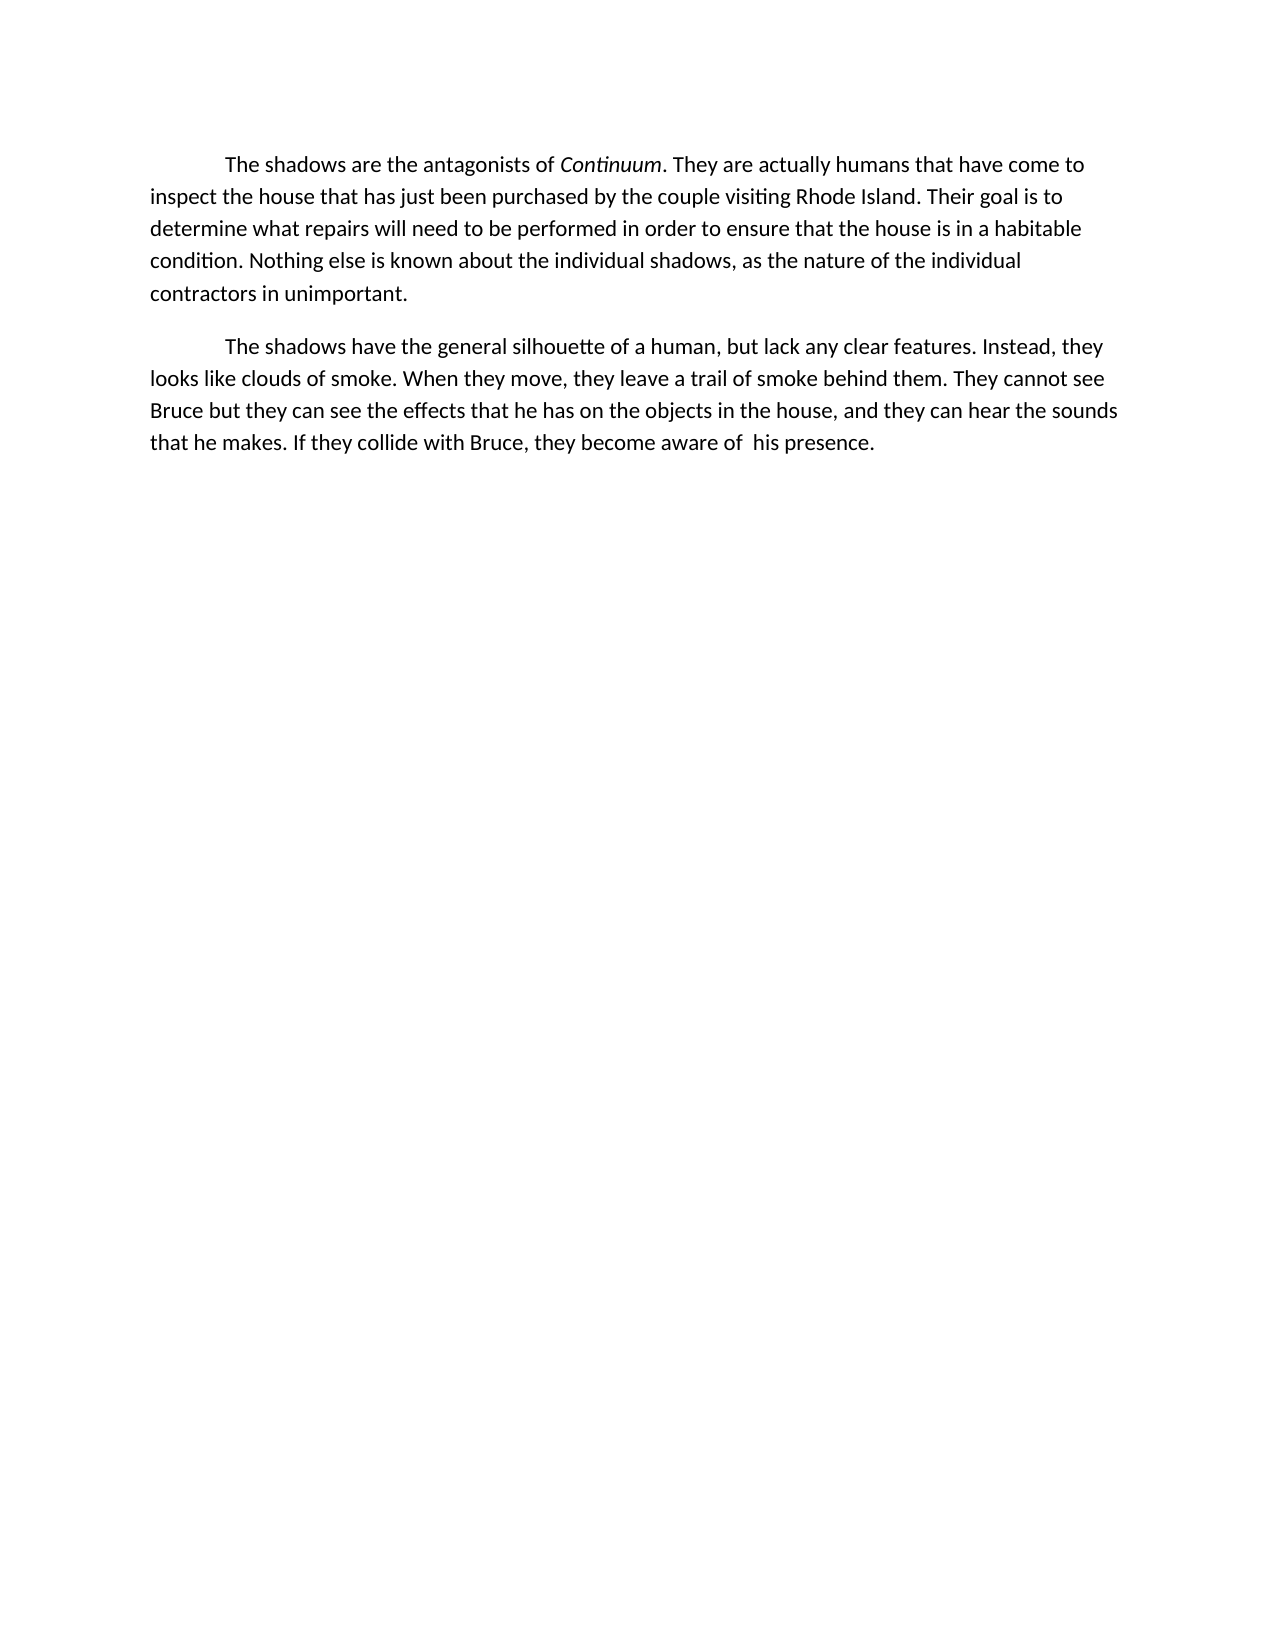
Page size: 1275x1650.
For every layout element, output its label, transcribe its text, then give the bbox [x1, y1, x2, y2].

text The shadows have the general silhouette of a human, but lack any clear features. Instead, they looks like clouds of smoke. When they move, they leave a trail of smoke behind them. They cannot see Bruce but they can see the effects that he has on the objects in the house, and they can hear the sounds that he makes. If they collide with Bruce, they become aware of his presence. [150, 332, 1125, 456]
text The shadows are the antagonists of Continuum. They are actually humans that have come to inspect the house that has just been purchased by the couple visiting Rhode Island. Their goal is to determine what repairs will need to be performed in order to ensure that the house is in a habitable condition. Nothing else is known about the individual shadows, as the nature of the individual contractors in unimportant. [150, 150, 1125, 307]
